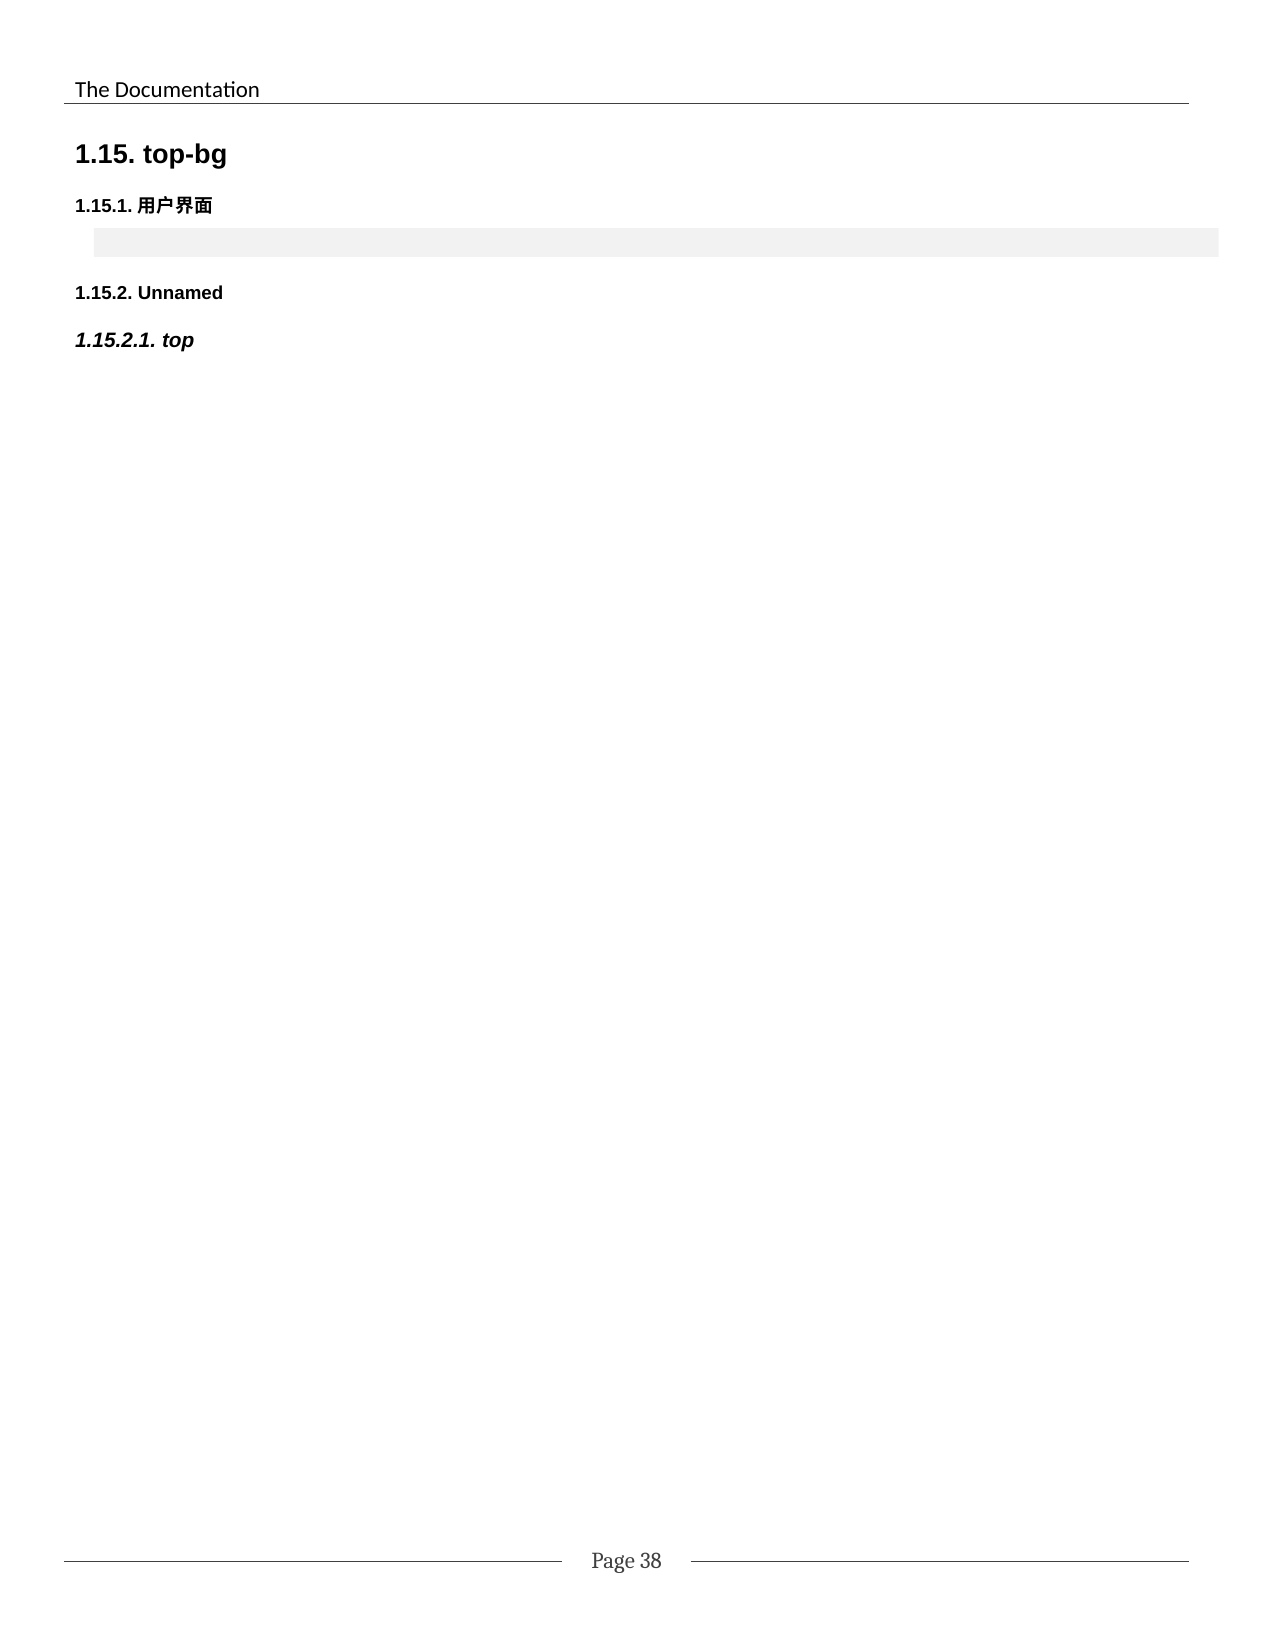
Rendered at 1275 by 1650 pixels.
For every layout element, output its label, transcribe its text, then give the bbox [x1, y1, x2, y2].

subtitle 用户界面 [75, 194, 1200, 216]
subtitle top-bg [75, 138, 1200, 169]
subtitle top [75, 328, 1200, 352]
subtitle Unnamed [75, 282, 1200, 303]
